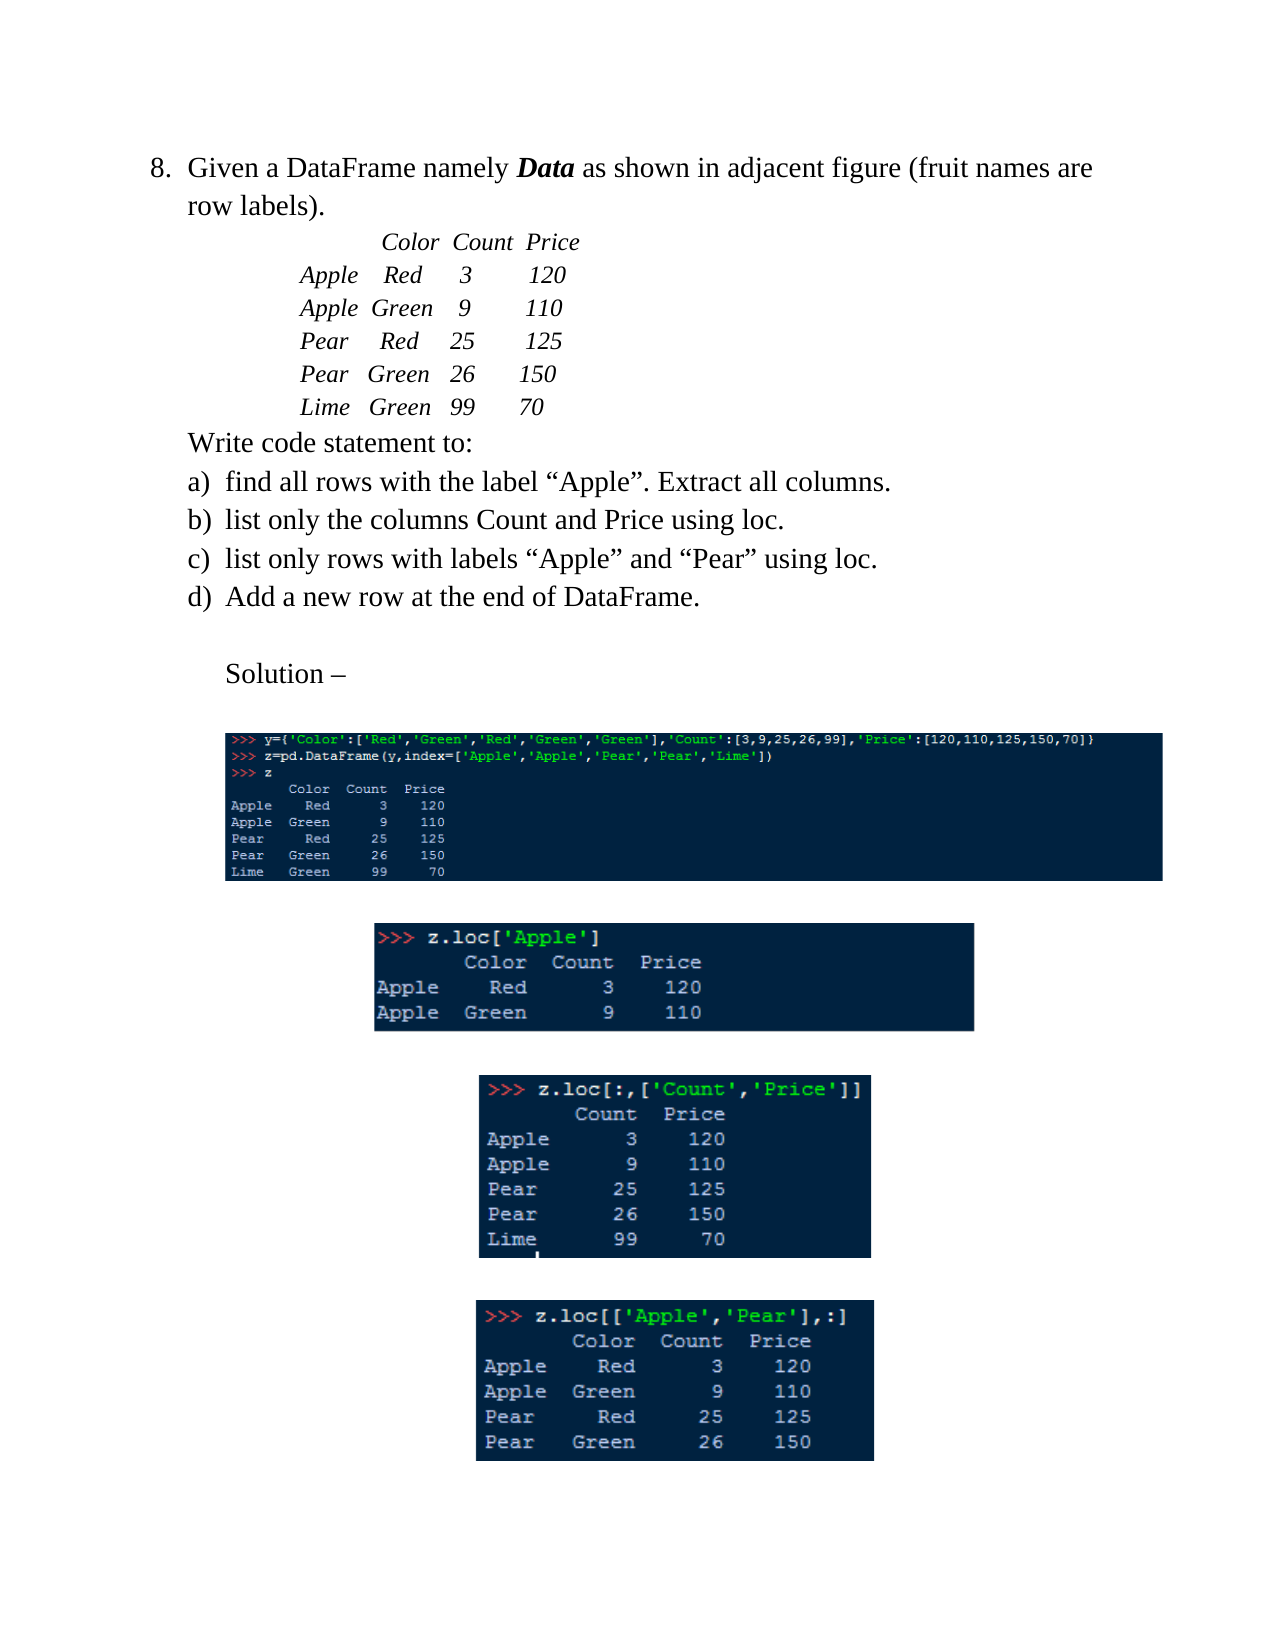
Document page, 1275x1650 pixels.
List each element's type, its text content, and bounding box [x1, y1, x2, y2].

list find all rows with the label “Apple”. Extract all columns. [187, 464, 1125, 497]
list Given a DataFrame namely Data as shown in adjacent figure (fruit names are row labels). [150, 150, 1125, 222]
picture [225, 733, 1163, 881]
list Pear Red 25 125 [300, 326, 1125, 355]
list Color Count Price [300, 227, 1125, 256]
list Apple Red 3 120 [300, 260, 1125, 289]
list Add a new row at the end of DataFrame. [187, 579, 1125, 613]
picture [478, 1075, 872, 1258]
list Pear Green 26 150 [300, 359, 1125, 388]
list Solution – [225, 656, 1125, 690]
list list only rows with labels “Apple” and “Pear” using loc. [187, 541, 1125, 574]
picture [374, 923, 976, 1033]
list Apple Green 9 110 [300, 293, 1125, 322]
list list only the columns Count and Price using loc. [187, 502, 1125, 536]
list Write code statement to: [187, 425, 1125, 459]
picture [475, 1300, 875, 1461]
list Lime Green 99 70 [300, 392, 1125, 421]
